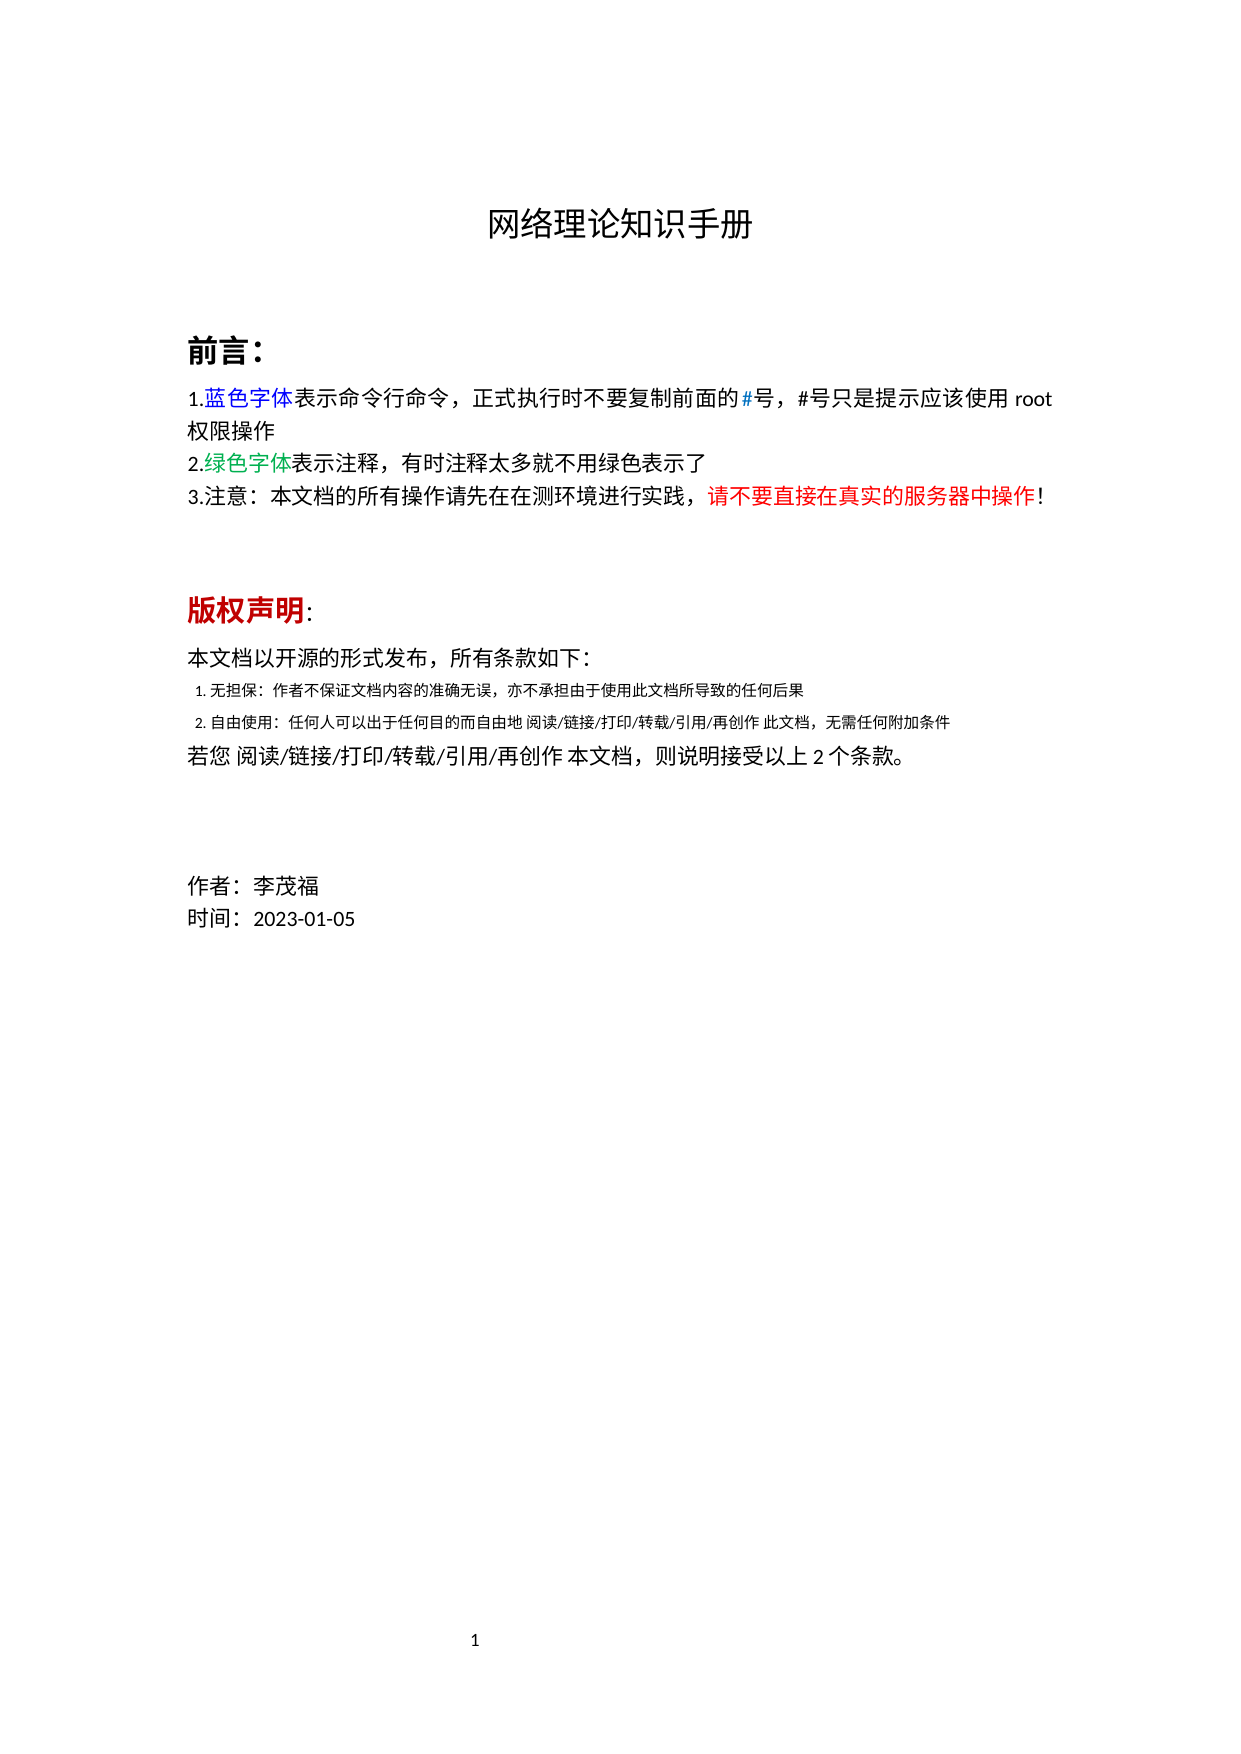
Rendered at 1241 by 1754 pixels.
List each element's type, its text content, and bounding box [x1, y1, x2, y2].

subtitle 网络理论知识手册 [187, 189, 1053, 254]
text 若您 阅读/链接/打印/转载/引用/再创作 本文档，则说明接受以上2个条款。 [187, 738, 1053, 771]
text 3.注意：本文档的所有操作请先在在测环境进行实践，请不要直接在真实的服务器中操作！ [187, 478, 1053, 511]
text 2.绿色字体表示注释，有时注释太多就不用绿色表示了 [187, 446, 1053, 478]
text 本文档以开源的形式发布，所有条款如下： [187, 641, 1053, 673]
text 版权声明： [187, 576, 1053, 641]
text 1.蓝色字体表示命令行命令，正式执行时不要复制前面的#号，#号只是提示应该使用root权限操作 [187, 381, 1053, 446]
text 1. 无担保：作者不保证文档内容的准确无误，亦不承担由于使用此文档所导致的任何后果 [187, 673, 1053, 706]
text 2. 自由使用：任何人可以出于任何目的而自由地 阅读/链接/打印/转载/引用/再创作 此文档，无需任何附加条件 [187, 706, 1053, 738]
text 时间：2023-01-05 [187, 901, 1053, 933]
text 前言： [187, 316, 1053, 381]
text 作者：李茂福 [187, 868, 1053, 901]
